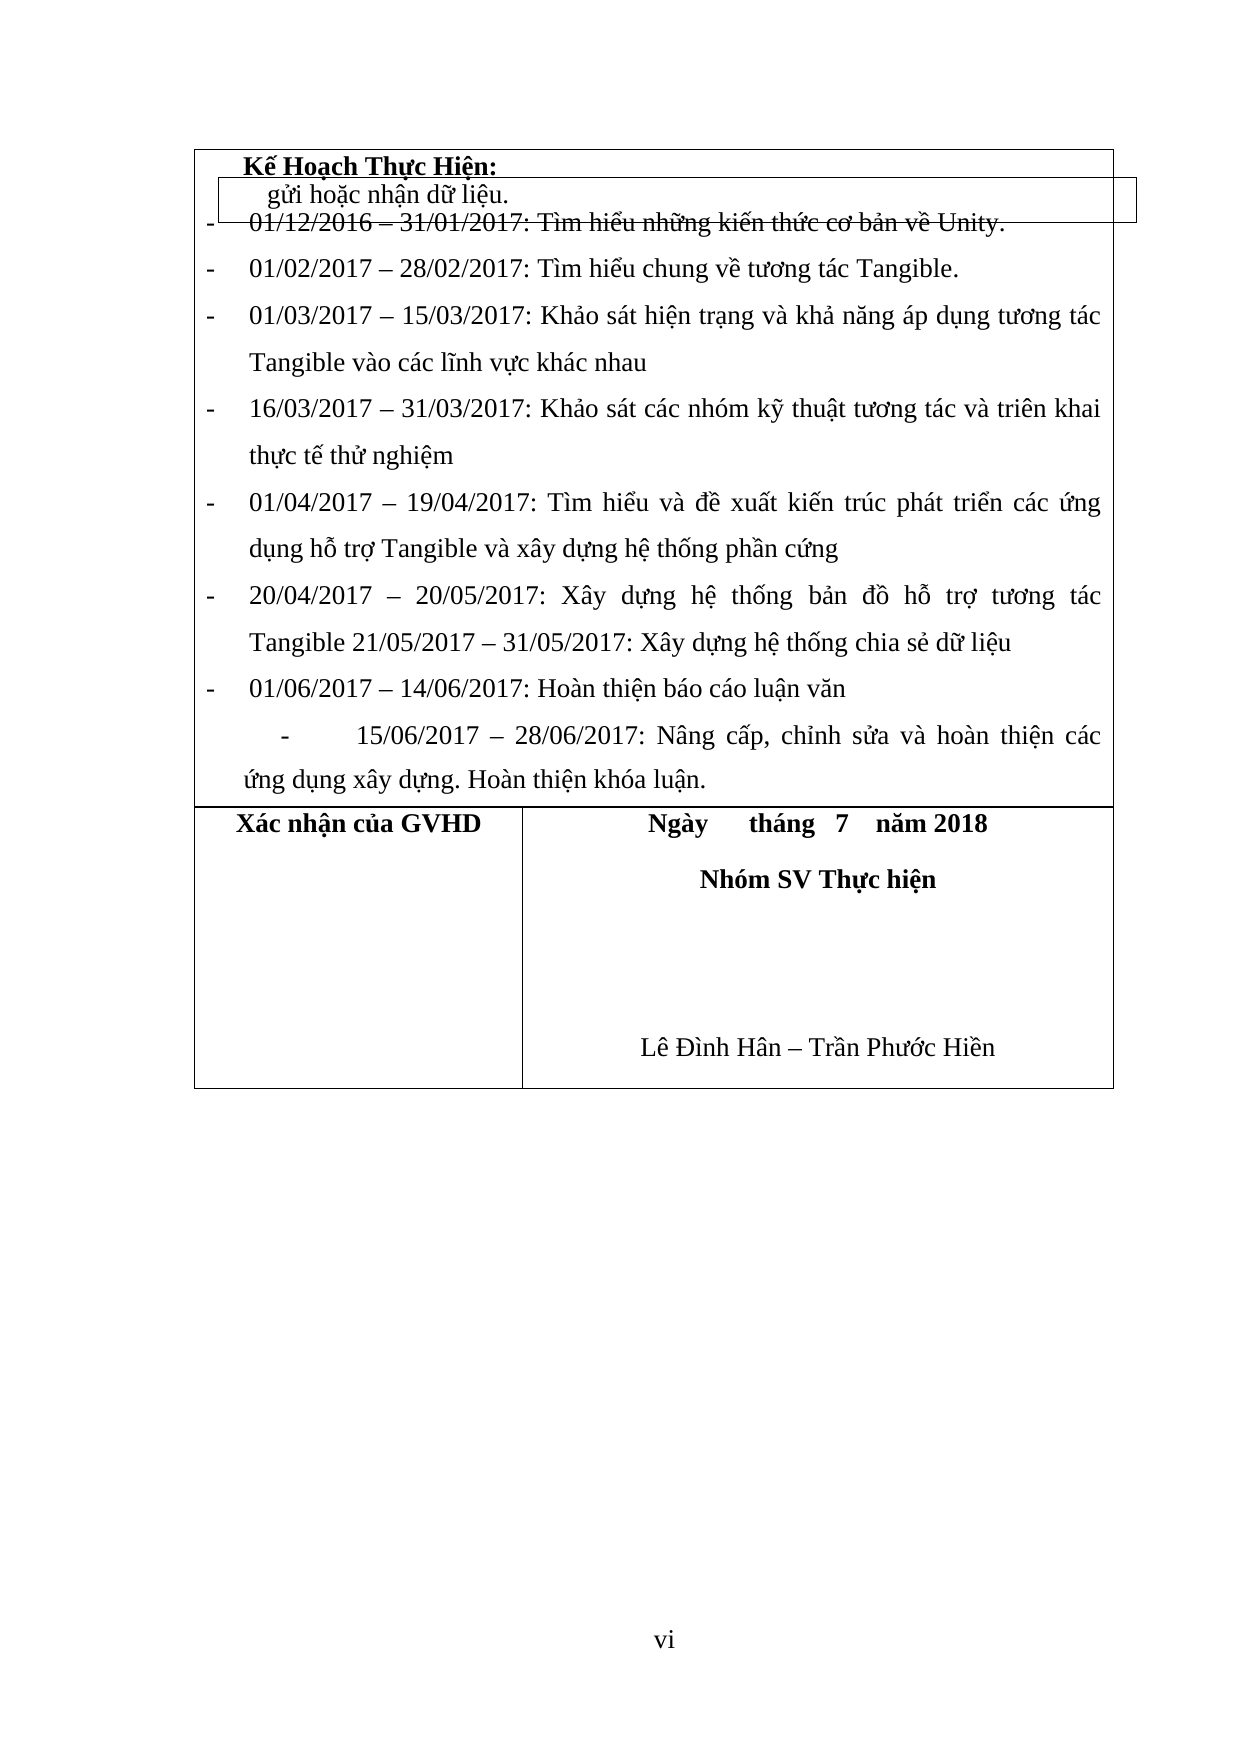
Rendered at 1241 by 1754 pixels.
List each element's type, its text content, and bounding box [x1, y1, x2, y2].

table_cell Ngày tháng 7 năm 2018 Nhóm SV Thực hiện Lê Đình Hân – Trần Phước Hiền [523, 808, 1113, 1088]
table_header Kế Hoạch Thực Hiện: 01/12/2016 – 31/01/2017: Tìm hiểu những kiến thức cơ bản về Unity. 01/02/2017 – 28/02/2017: Tìm hiểu chung về tương tác Tangible. 01/03/2017 – 15/03/2017: Khảo sát hiện trạng và khả năng áp dụng tương tác Tangible vào các lĩnh vực khác nhau 16/03/2017 – 31/03/2017: Khảo sát các nhóm kỹ thuật tương tác và triên khai thực tế thử nghiệm 01/04/2017 – 19/04/2017: Tìm hiểu và đề xuất kiến trúc phát triển các ứng dụng hỗ trợ Tangible và xây dựng hệ thống phần cứng 20/04/2017 – 20/05/2017: Xây dựng hệ thống bản đồ hỗ trợ tương tác Tangible 21/05/2017 – 31/05/2017: Xây dựng hệ thống chia sẻ dữ liệu 01/06/2017 – 14/06/2017: Hoàn thiện báo cáo luận văn 15/06/2017 – 28/06/2017: Nâng cấp, chỉnh sửa và hoàn thiện các ứng dụng xây dựng. Hoàn thiện khóa luận. [195, 150, 1113, 806]
table_cell Xác nhận của GVHD [195, 808, 522, 1088]
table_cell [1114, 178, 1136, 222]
